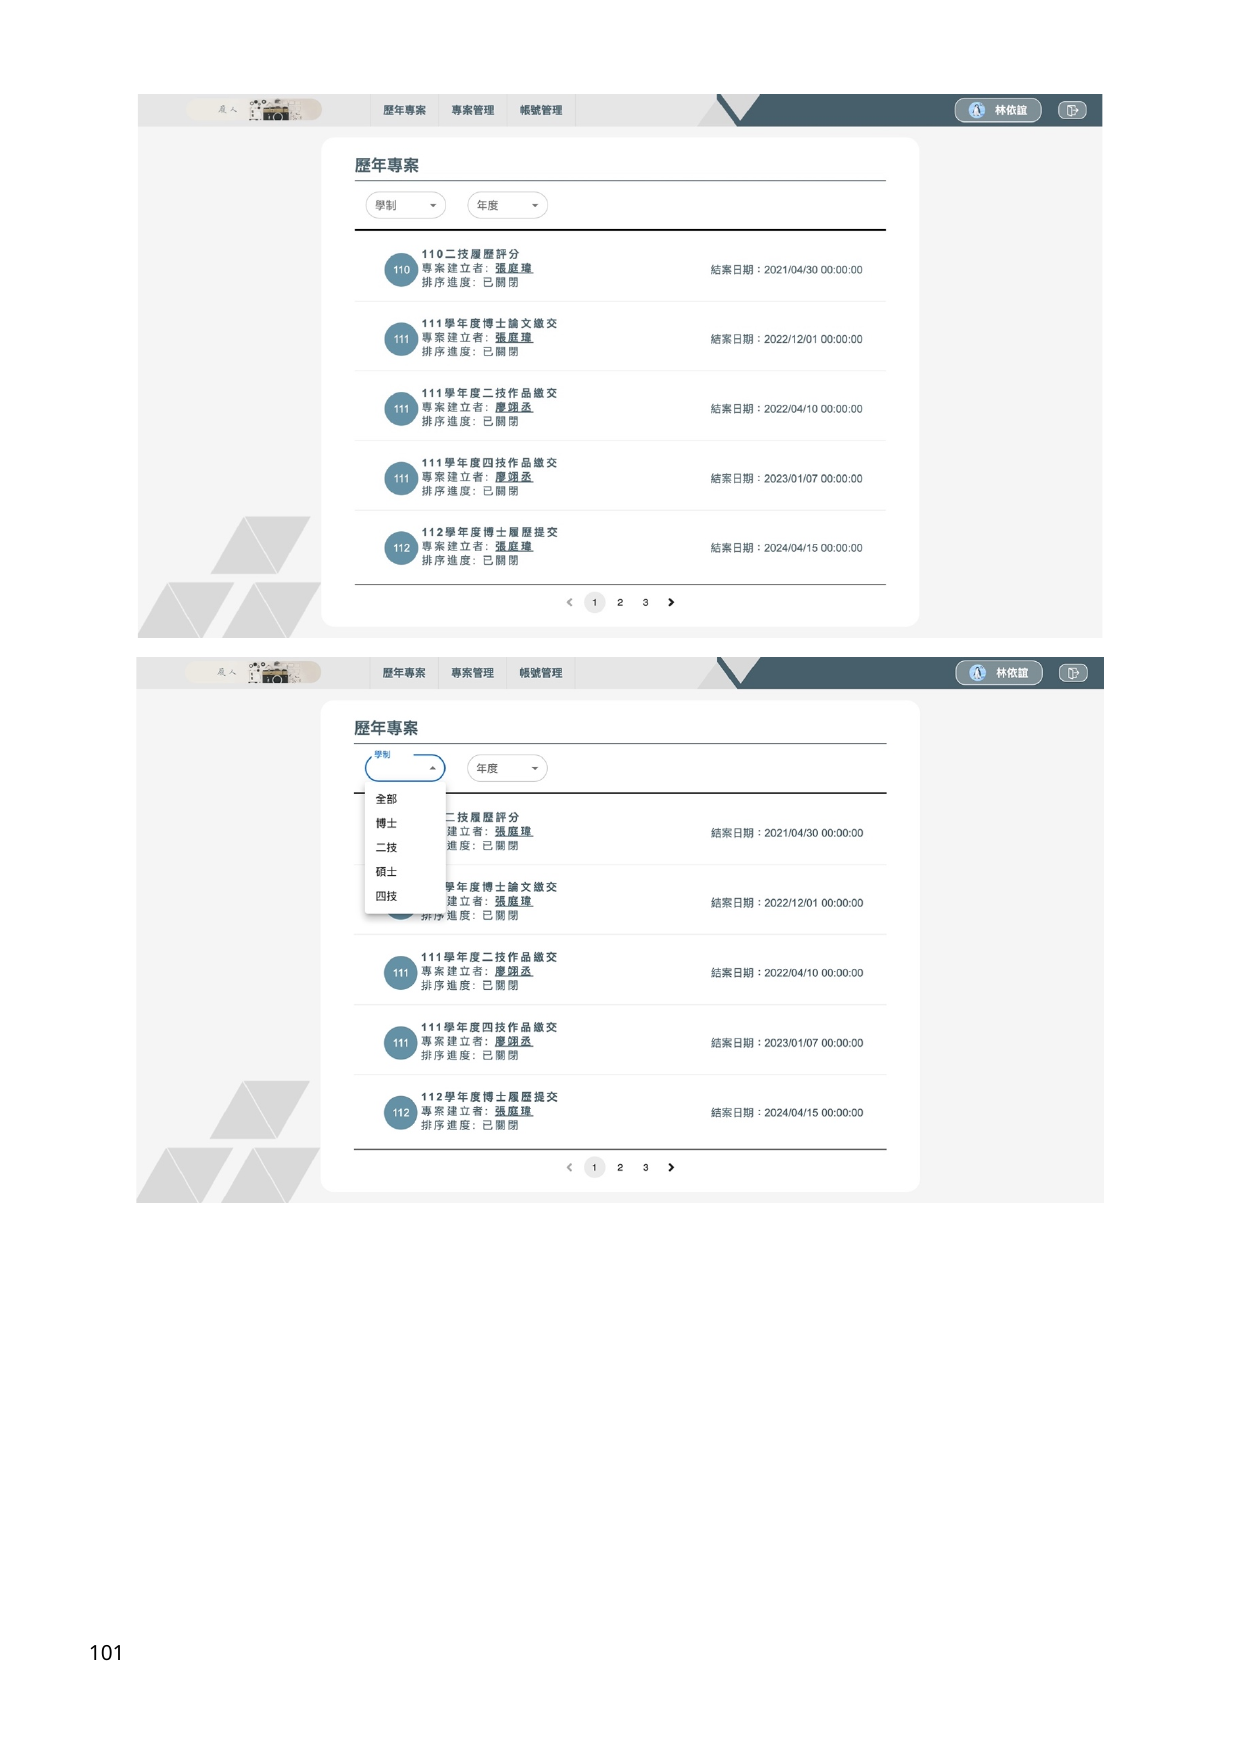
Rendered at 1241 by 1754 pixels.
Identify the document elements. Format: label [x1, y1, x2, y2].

picture [137, 94, 1103, 638]
picture [136, 657, 1104, 1203]
